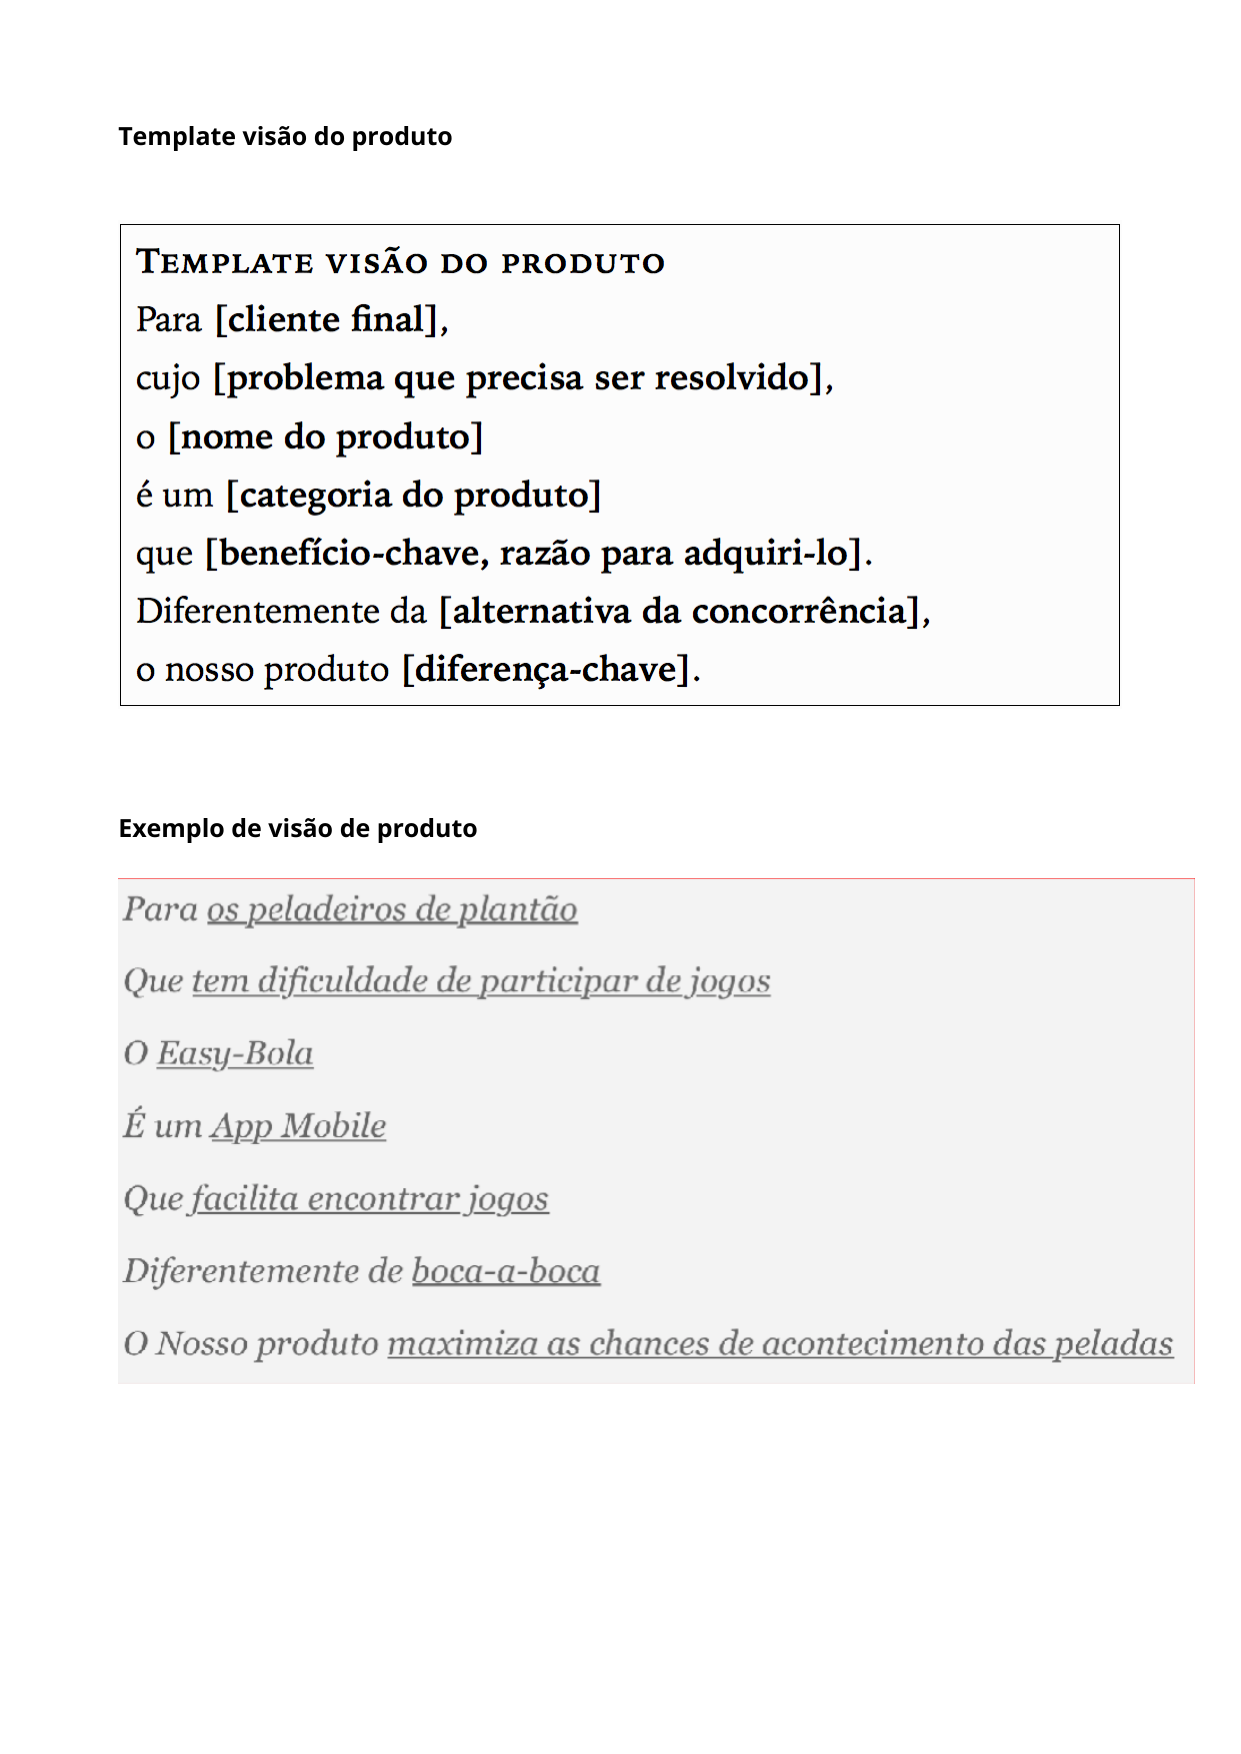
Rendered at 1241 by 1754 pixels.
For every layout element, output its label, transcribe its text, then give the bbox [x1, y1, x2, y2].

picture [118, 878, 1195, 1384]
text Template visão do produto [118, 118, 1122, 152]
picture [118, 220, 1123, 709]
text Exemplo de visão de produto [118, 811, 1122, 844]
